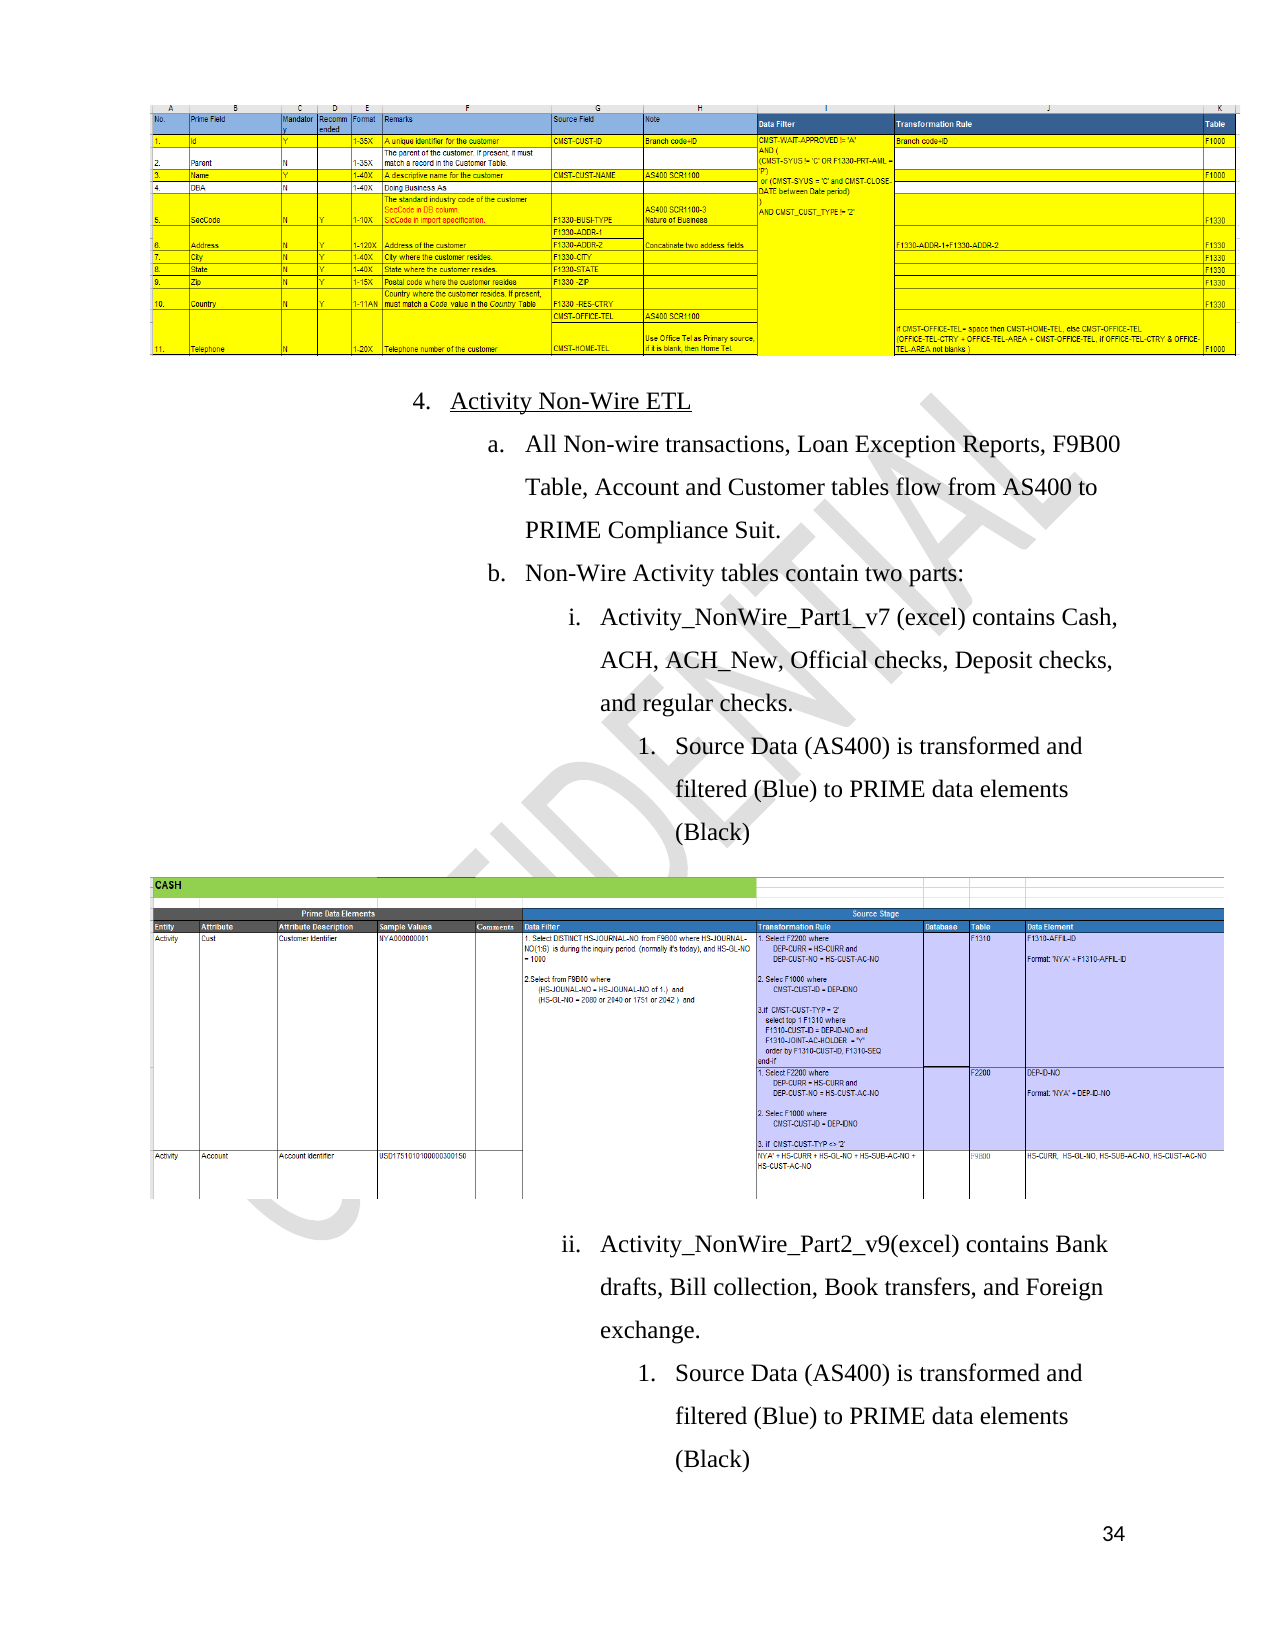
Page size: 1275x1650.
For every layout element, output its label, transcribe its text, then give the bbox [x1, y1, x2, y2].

list Activity_NonWire_Part1_v7 (excel) contains Cash, ACH, ACH_New, Official checks, Deposit checks, and regular checks. [581, 602, 1125, 717]
list Activity_NonWire_Part2_v9(excel) contains Bank drafts, Bill collection, Book transfers, and Foreign exchange. [581, 1229, 1125, 1344]
list Non-Wire Activity tables contain two parts: [487, 558, 1125, 587]
picture [150, 105, 1241, 356]
list Activity Non-Wire ETL [412, 386, 1125, 415]
picture [150, 877, 1224, 1199]
list Source Data (AS400) is transformed and filtered (Blue) to PRIME data elements (Black) [637, 731, 1125, 846]
list Source Data (AS400) is transformed and filtered (Blue) to PRIME data elements (Black) [637, 1358, 1125, 1473]
list All Non-wire transactions, Loan Exception Reports, F9B00 Table, Account and Customer tables flow from AS400 to PRIME Compliance Suit. [487, 429, 1125, 544]
